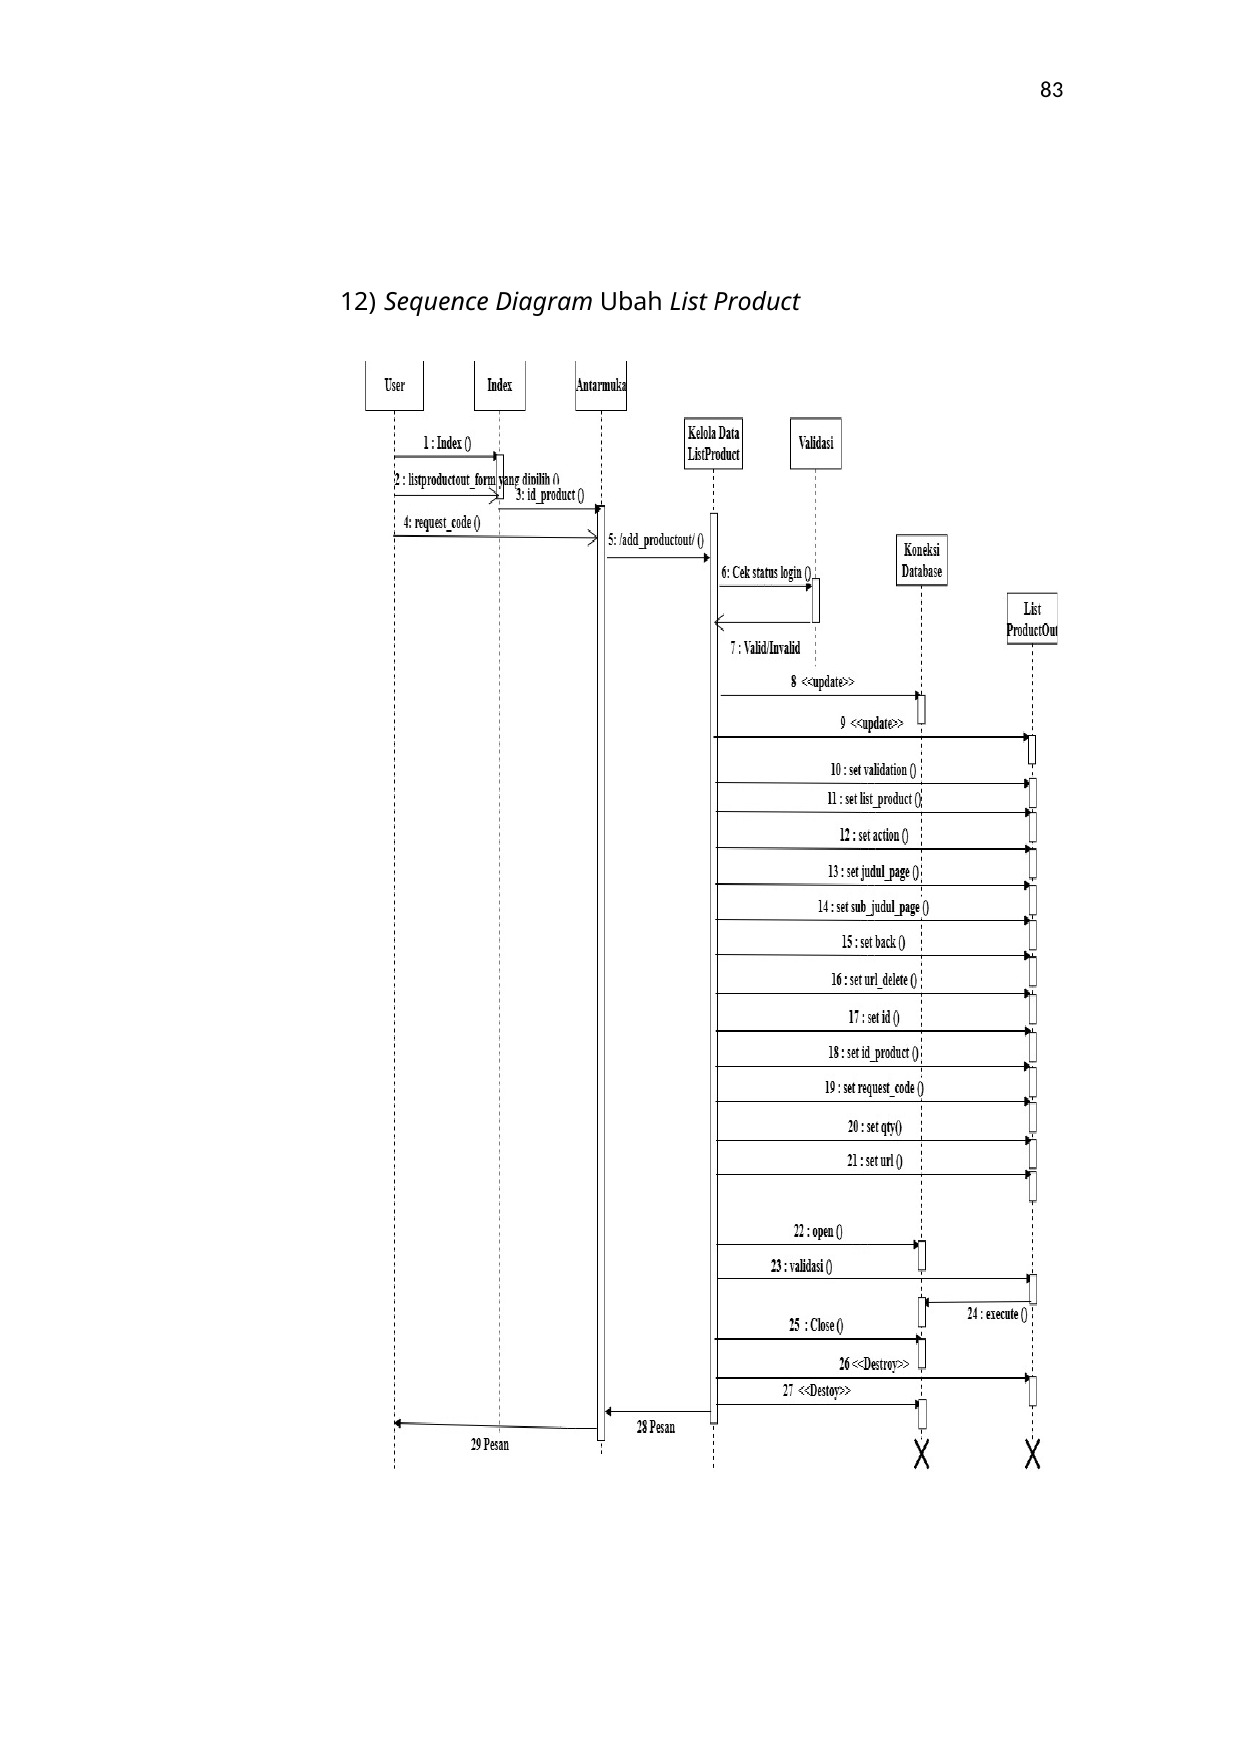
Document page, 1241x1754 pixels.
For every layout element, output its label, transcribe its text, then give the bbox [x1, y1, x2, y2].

picture [365, 361, 1058, 1472]
list Sequence Diagram Ubah List Product [340, 284, 1063, 318]
